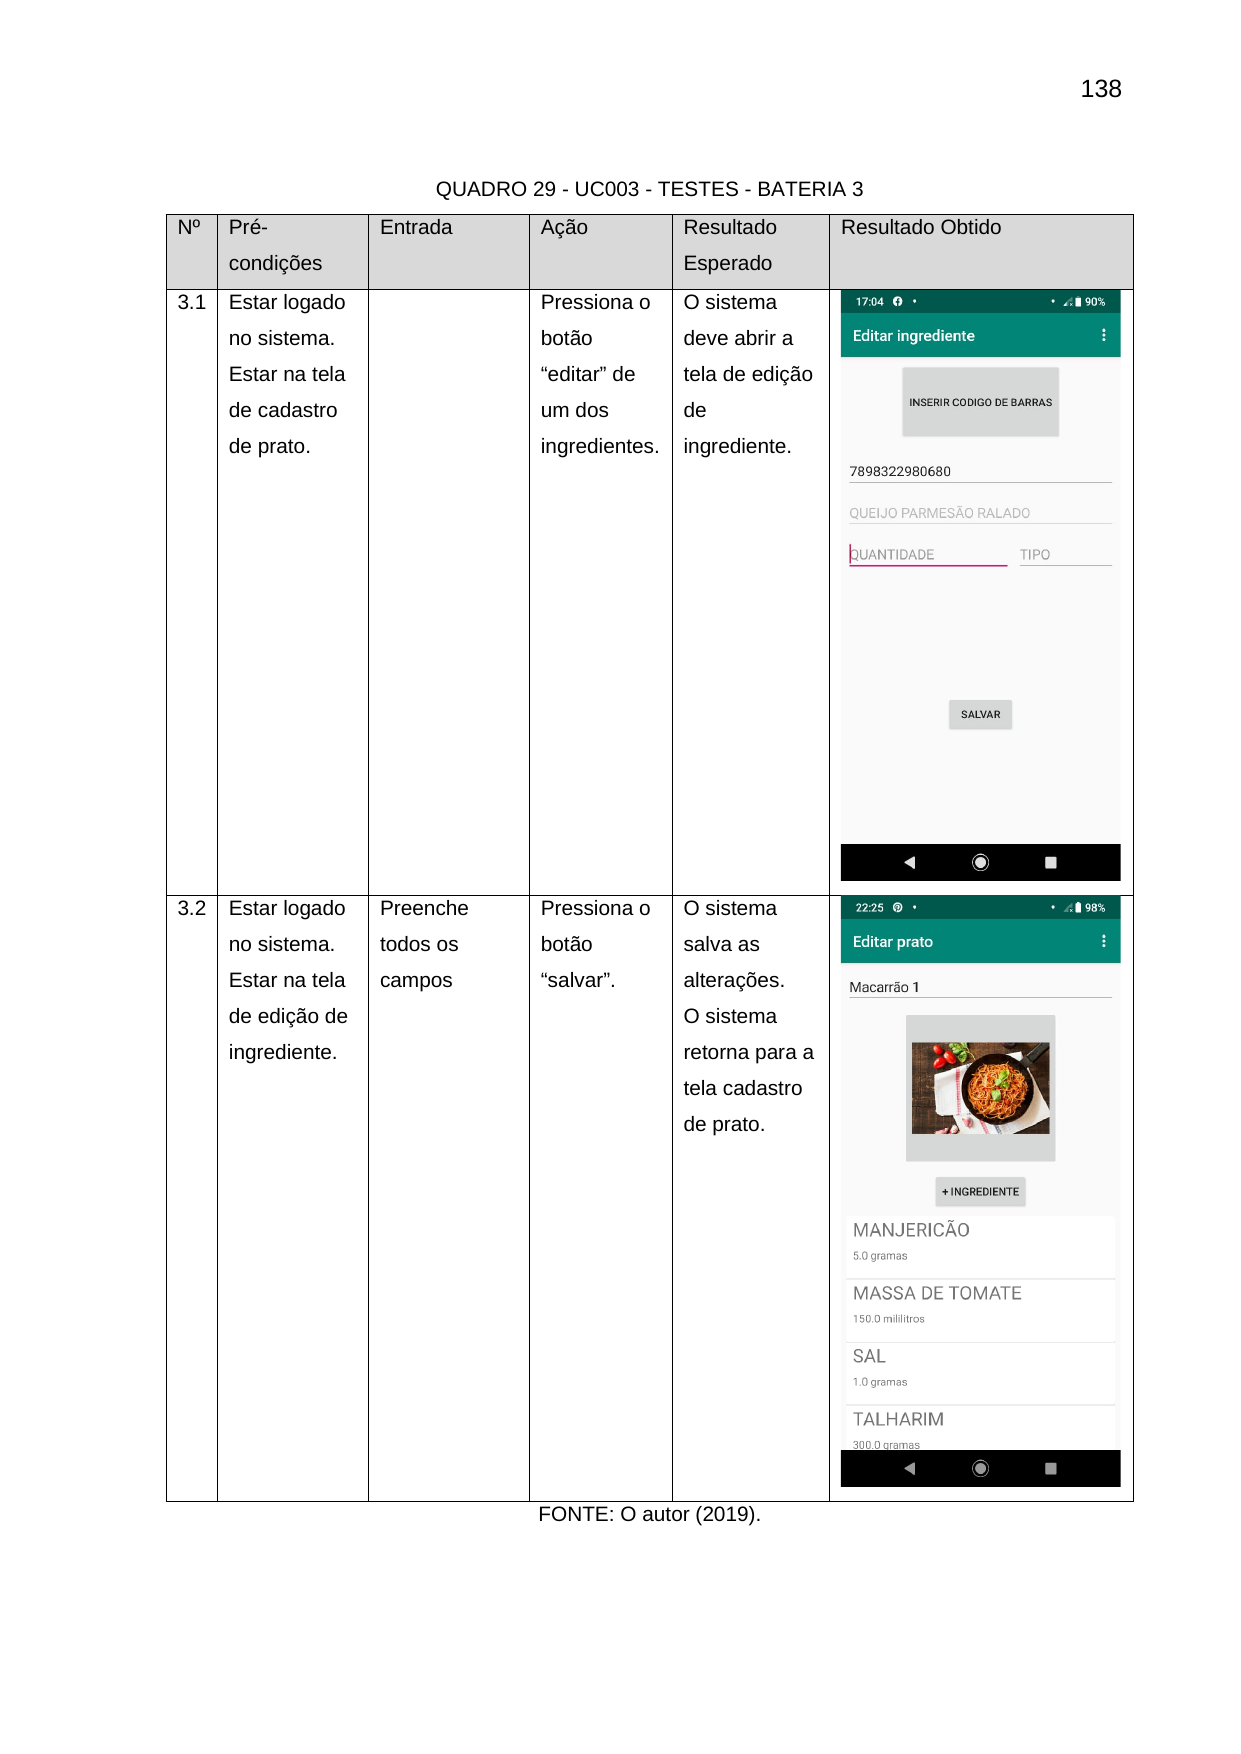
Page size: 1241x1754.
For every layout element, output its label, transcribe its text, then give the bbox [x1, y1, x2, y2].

table_cell Estar logado no sistema. Estar na tela de edição de ingrediente. [218, 896, 368, 1501]
table_header Entrada [369, 215, 529, 289]
table_header Resultado Esperado [673, 215, 829, 289]
table_header Ação [530, 215, 672, 289]
table_cell Pressiona o botão “salvar”. [530, 896, 672, 1501]
table_cell Pressiona o botão “editar” de um dos ingredientes. [530, 290, 672, 895]
table_cell O sistema deve abrir a tela de edição de ingrediente. [673, 290, 829, 895]
table_cell Estar logado no sistema. Estar na tela de cadastro de prato. [218, 290, 368, 895]
text QUADRO 29 - UC003 - TESTES - BATERIA 3 [177, 177, 1122, 201]
table_header Resultado Obtido [830, 215, 1133, 289]
table_cell 3.1 [167, 290, 217, 895]
table_cell [369, 290, 529, 895]
picture [840, 290, 1121, 881]
table_header Pré-condições [218, 215, 368, 289]
table_cell 3.2 [167, 896, 217, 1501]
table_cell O sistema salva as alterações. O sistema retorna para a tela cadastro de prato. [673, 896, 829, 1501]
table_cell [830, 290, 1133, 895]
table_cell [830, 896, 1133, 1501]
table_header Nº [167, 215, 217, 289]
picture [840, 895, 1121, 1487]
text FONTE: O autor (2019). [177, 1502, 1122, 1526]
table_cell Preenche todos os campos [369, 896, 529, 1501]
